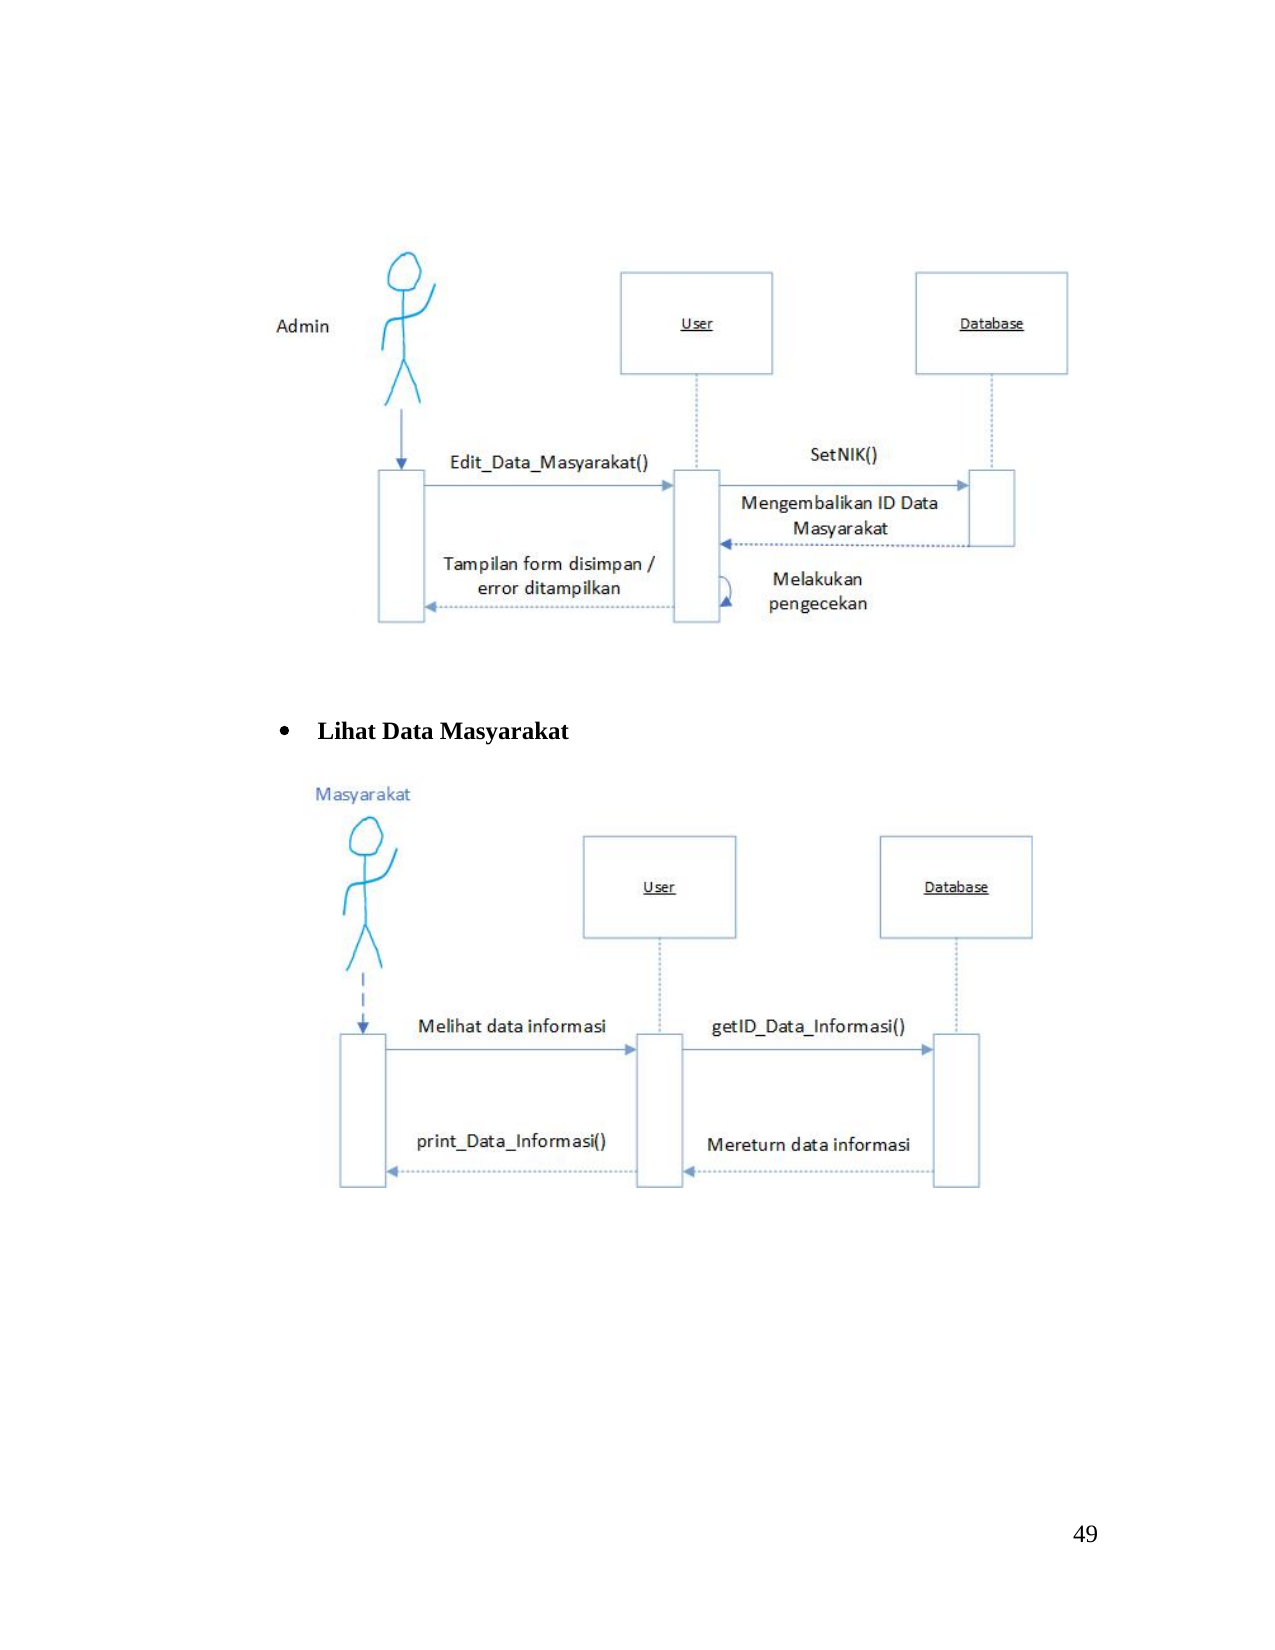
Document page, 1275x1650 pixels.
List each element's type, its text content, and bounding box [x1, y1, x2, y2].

list Lihat Data Masyarakat [280, 716, 1098, 745]
picture [301, 775, 1033, 1188]
picture [265, 236, 1069, 626]
